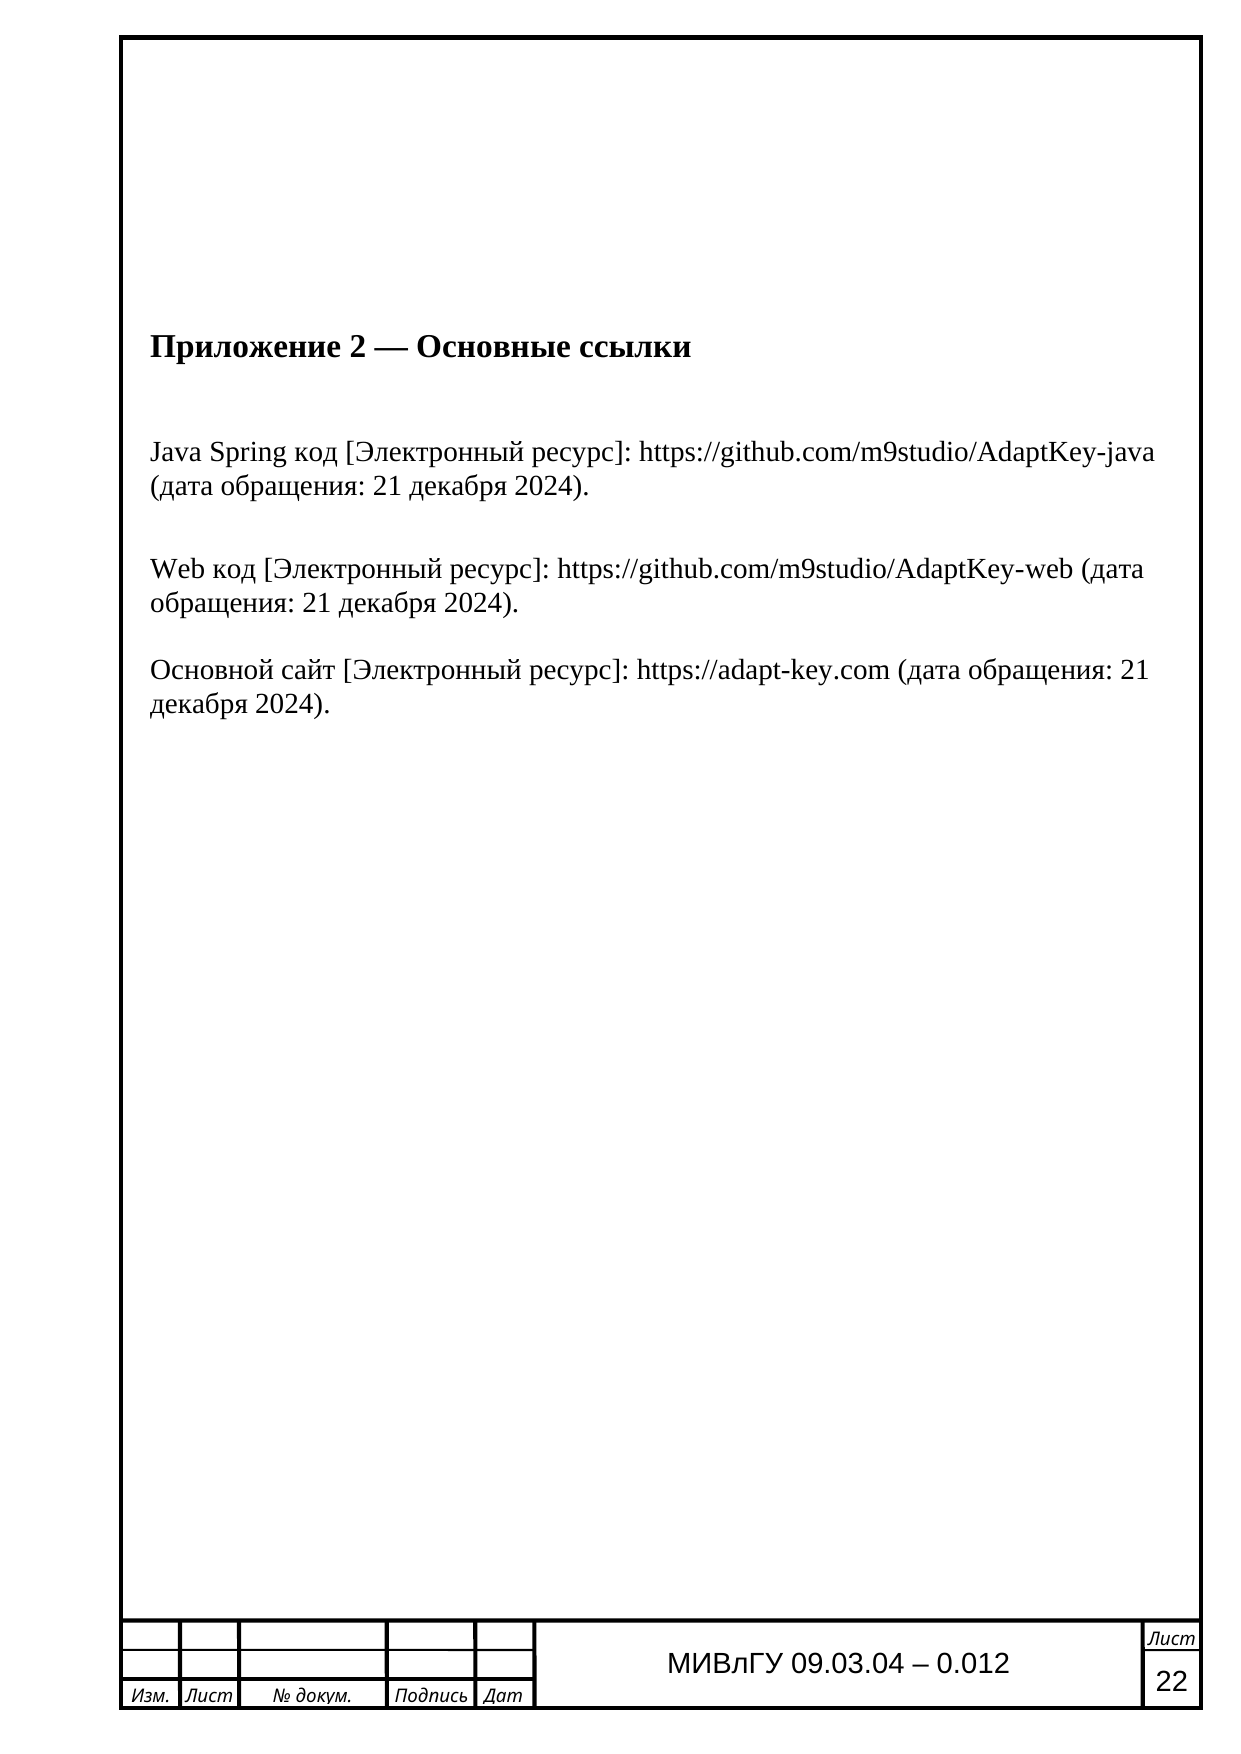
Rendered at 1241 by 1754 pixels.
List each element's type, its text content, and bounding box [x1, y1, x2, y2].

text Java Spring код [Электронный ресурс]: https://github.com/m9studio/AdaptKey-java (дата обращения: 21 декабря 2024). [150, 434, 1162, 501]
text Основной сайт [Электронный ресурс]: https://adapt-key.com (дата обращения: 21 декабря 2024). [150, 652, 1162, 719]
text Web код [Электронный ресурс]: https://github.com/m9studio/AdaptKey-web (дата обращения: 21 декабря 2024). [150, 552, 1162, 619]
text Приложение 2 — Основные ссылки [150, 326, 1162, 365]
